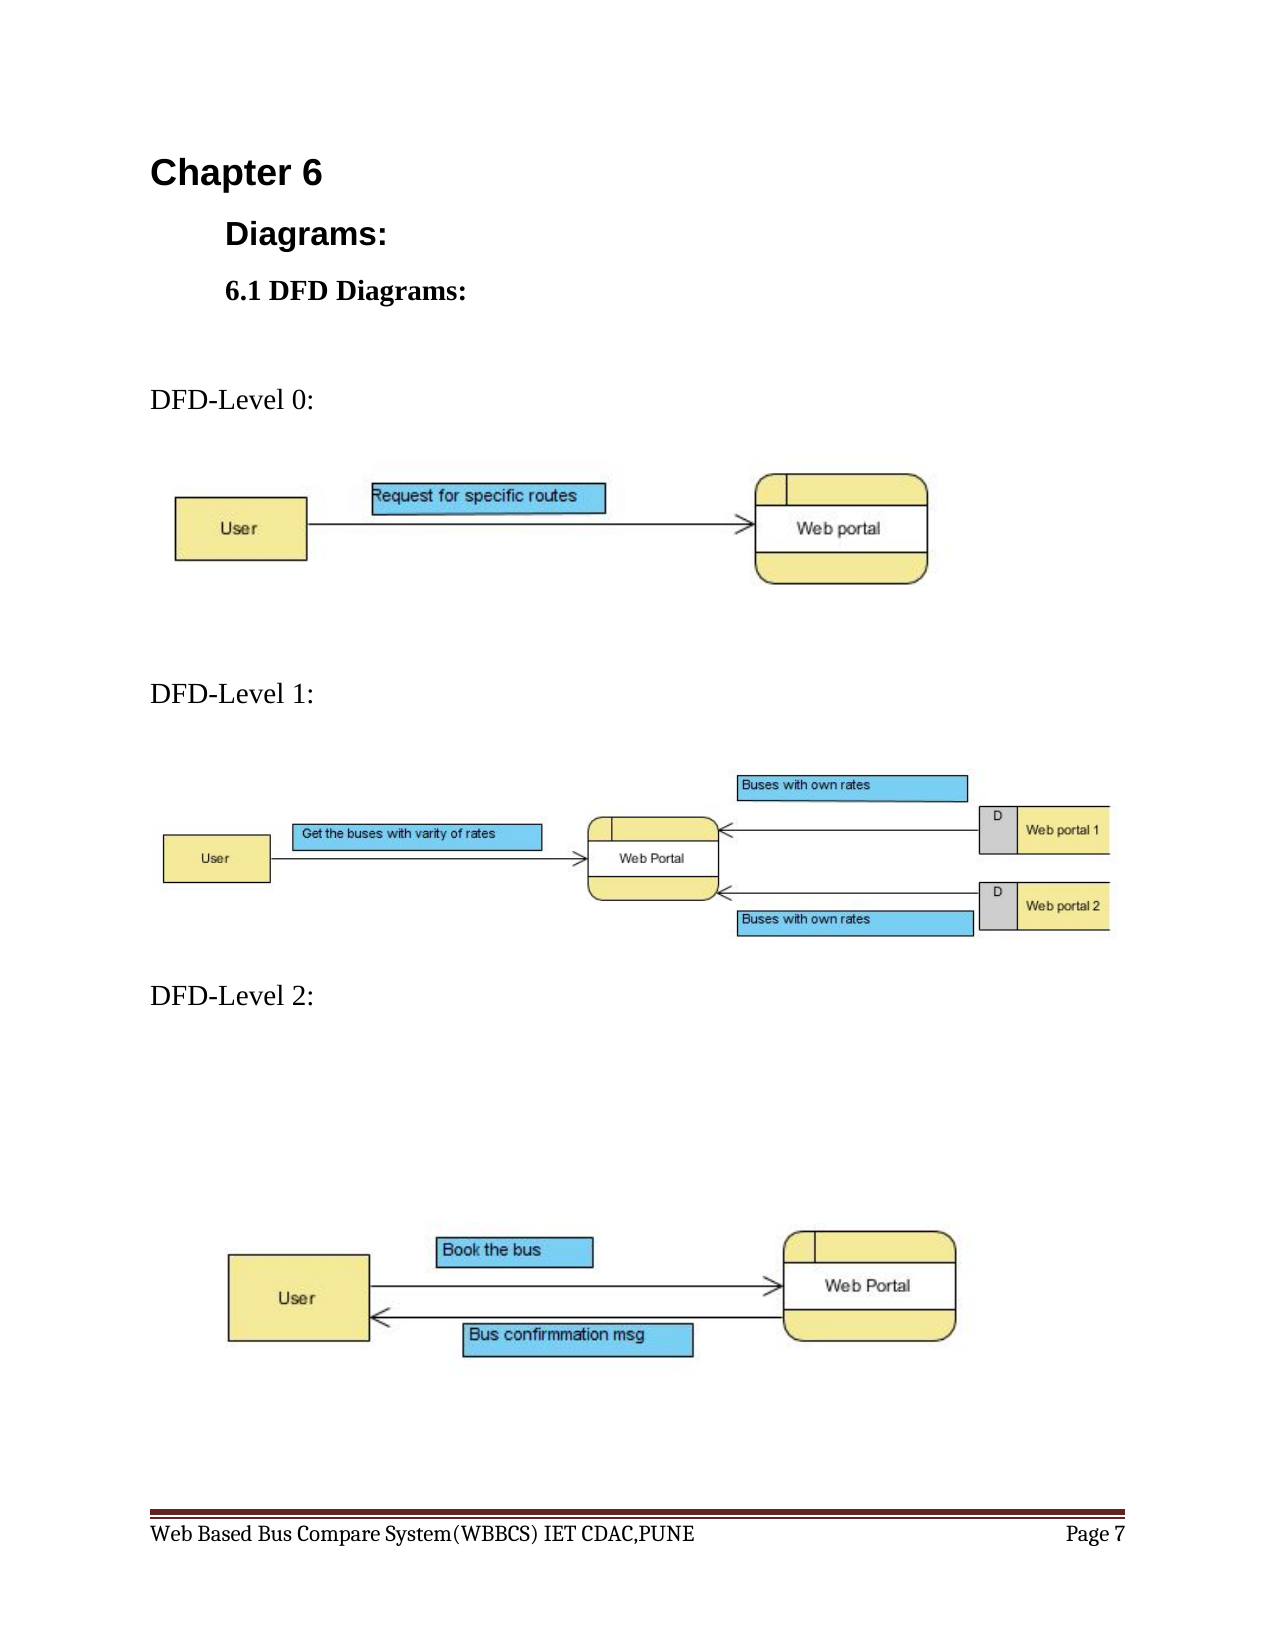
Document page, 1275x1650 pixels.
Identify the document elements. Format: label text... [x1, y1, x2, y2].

text DFD-Level 0: [150, 382, 1125, 416]
text 6.1 DFD Diagrams: [150, 273, 1125, 307]
text Chapter 6 [150, 150, 1125, 193]
text Diagrams: [150, 214, 1125, 252]
picture [150, 1173, 988, 1389]
text DFD-Level 2: [150, 978, 1125, 1012]
picture [150, 730, 1125, 958]
text DFD-Level 1: [150, 676, 1125, 709]
picture [150, 436, 955, 602]
